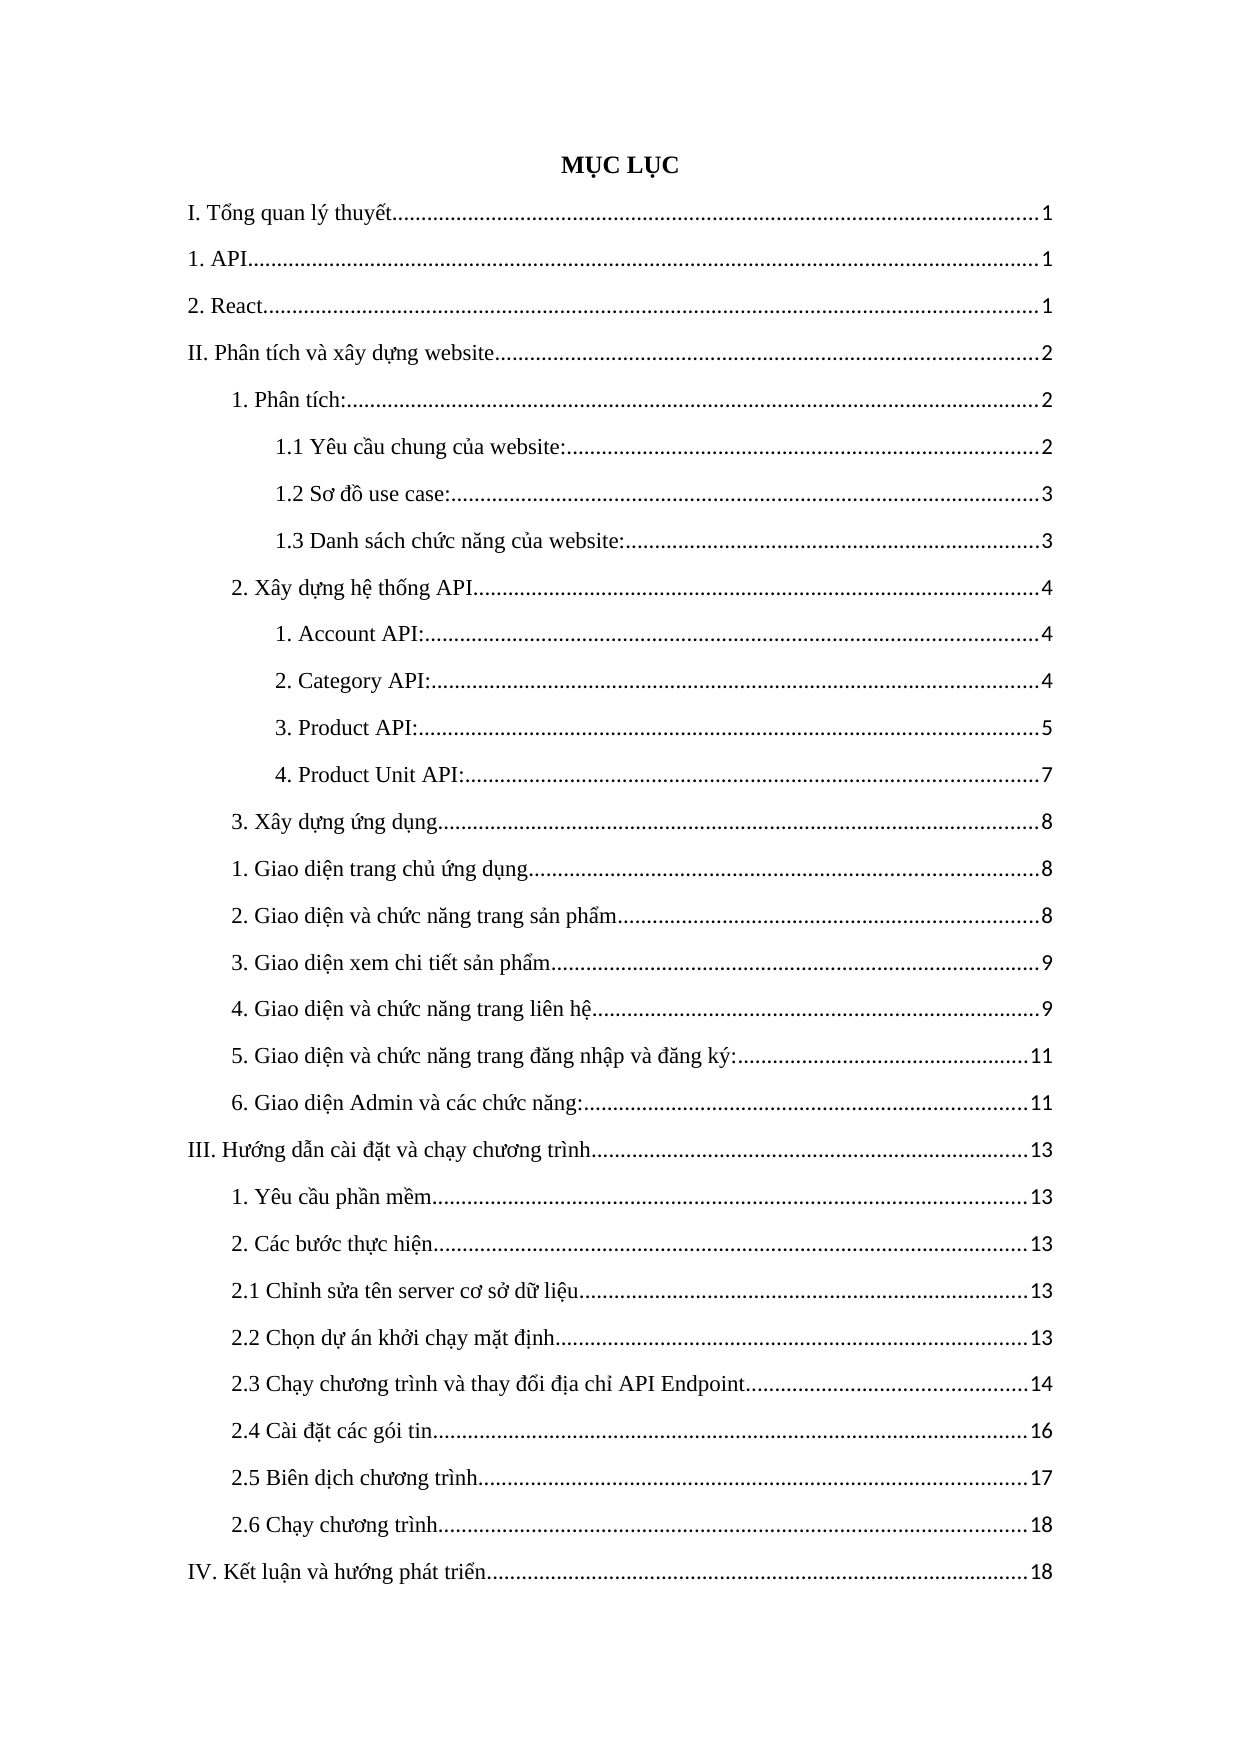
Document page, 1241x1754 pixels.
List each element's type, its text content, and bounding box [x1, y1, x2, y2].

text 2. React 1 [187, 291, 1053, 319]
text 1. Yêu cầu phần mềm 13 [231, 1182, 1053, 1210]
text 1. Account API: 4 [275, 619, 1053, 648]
text 1.2 Sơ đồ use case: 3 [275, 479, 1053, 507]
text 2. Category API: 4 [275, 666, 1053, 694]
text IV. Kết luận và hướng phát triển 18 [187, 1557, 1053, 1585]
text 2.3 Chạy chương trình và thay đổi địa chỉ API Endpoint 14 [231, 1369, 1053, 1398]
text 2. Các bước thực hiện 13 [231, 1229, 1053, 1257]
text II. Phân tích và xây dựng website 2 [187, 338, 1053, 366]
text 4. Giao diện và chức năng trang liên hệ 9 [231, 994, 1053, 1023]
text MỤC LỤC [187, 150, 1053, 179]
text 3. Xây dựng ứng dụng 8 [231, 807, 1053, 835]
text 6. Giao diện Admin và các chức năng: 11 [231, 1088, 1053, 1116]
text 1. API 1 [187, 244, 1053, 273]
text 3. Product API: 5 [275, 713, 1053, 741]
text 5. Giao diện và chức năng trang đăng nhập và đăng ký: 11 [231, 1041, 1053, 1069]
text I. Tổng quan lý thuyết 1 [187, 198, 1053, 226]
text 2. Giao diện và chức năng trang sản phẩm 8 [231, 901, 1053, 929]
text 2.2 Chọn dự án khởi chạy mặt định 13 [231, 1323, 1053, 1351]
text 3. Giao diện xem chi tiết sản phẩm 9 [231, 948, 1053, 976]
text 1.3 Danh sách chức năng của website: 3 [275, 526, 1053, 554]
text 1. Giao diện trang chủ ứng dụng 8 [231, 854, 1053, 882]
text 2. Xây dựng hệ thống API 4 [231, 573, 1053, 601]
text 2.6 Chạy chương trình 18 [231, 1510, 1053, 1538]
text 1.1 Yêu cầu chung của website: 2 [275, 432, 1053, 460]
text III. Hướng dẫn cài đặt và chạy chương trình 13 [187, 1135, 1053, 1163]
text 2.1 Chỉnh sửa tên server cơ sở dữ liệu 13 [231, 1276, 1053, 1304]
text 1. Phân tích: 2 [231, 385, 1053, 413]
text 2.4 Cài đặt các gói tin 16 [231, 1416, 1053, 1444]
text 2.5 Biên dịch chương trình 17 [231, 1463, 1053, 1491]
text 4. Product Unit API: 7 [275, 760, 1053, 788]
